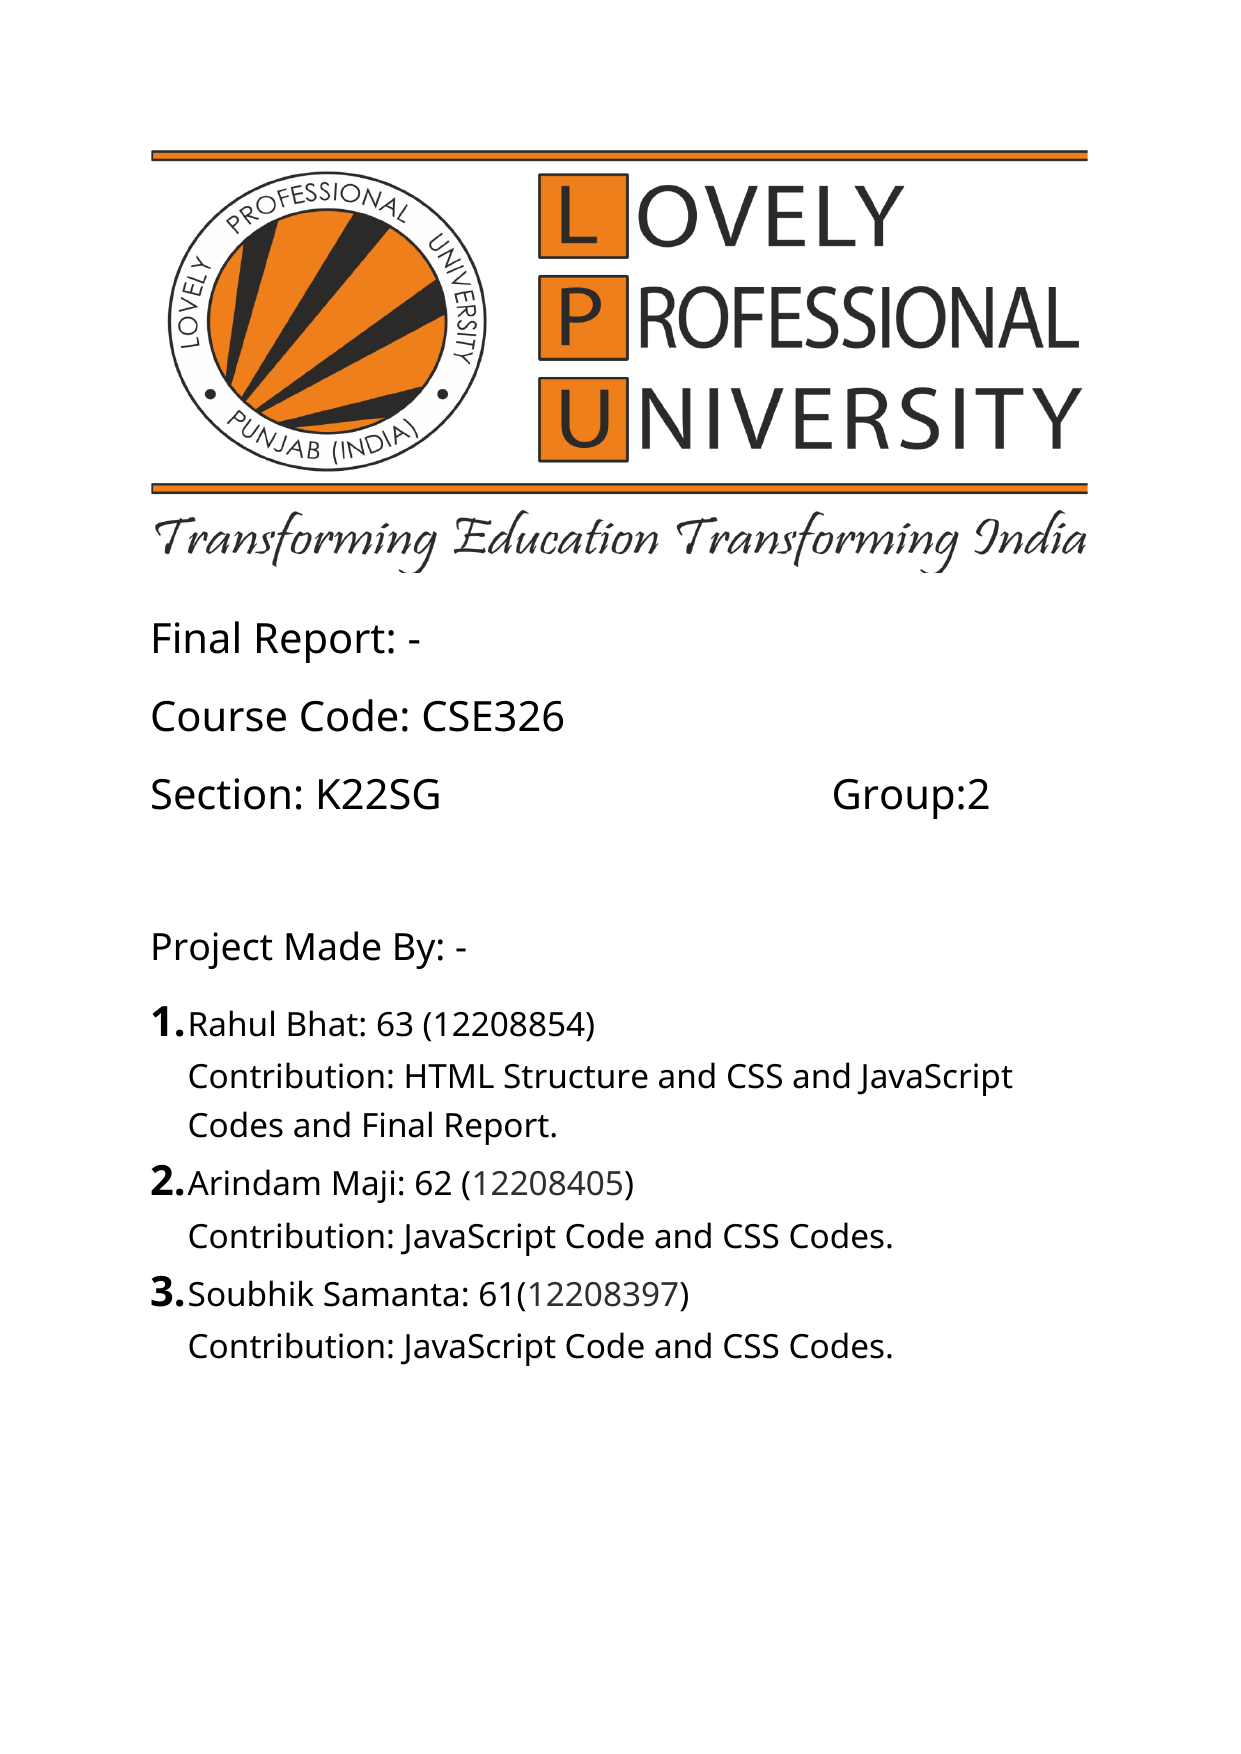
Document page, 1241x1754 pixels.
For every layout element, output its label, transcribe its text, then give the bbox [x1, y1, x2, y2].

list Contribution: JavaScript Code and CSS Codes. [187, 1323, 1090, 1368]
list Arindam Maji: 62 (12208405) [150, 1151, 1090, 1208]
text Course Code: CSE326 [150, 687, 1090, 743]
picture [150, 150, 1087, 572]
text Section: K22SG Group:2 [150, 764, 1090, 821]
list Contribution: JavaScript Code and CSS Codes. [187, 1212, 1090, 1258]
list Soubhik Samanta: 61(12208397) [150, 1261, 1090, 1318]
list Rahul Bhat: 63 (12208854) [150, 992, 1090, 1049]
text Project Made By: - [150, 920, 1090, 971]
list Contribution: HTML Structure and CSS and JavaScript Codes and Final Report. [187, 1053, 1090, 1148]
